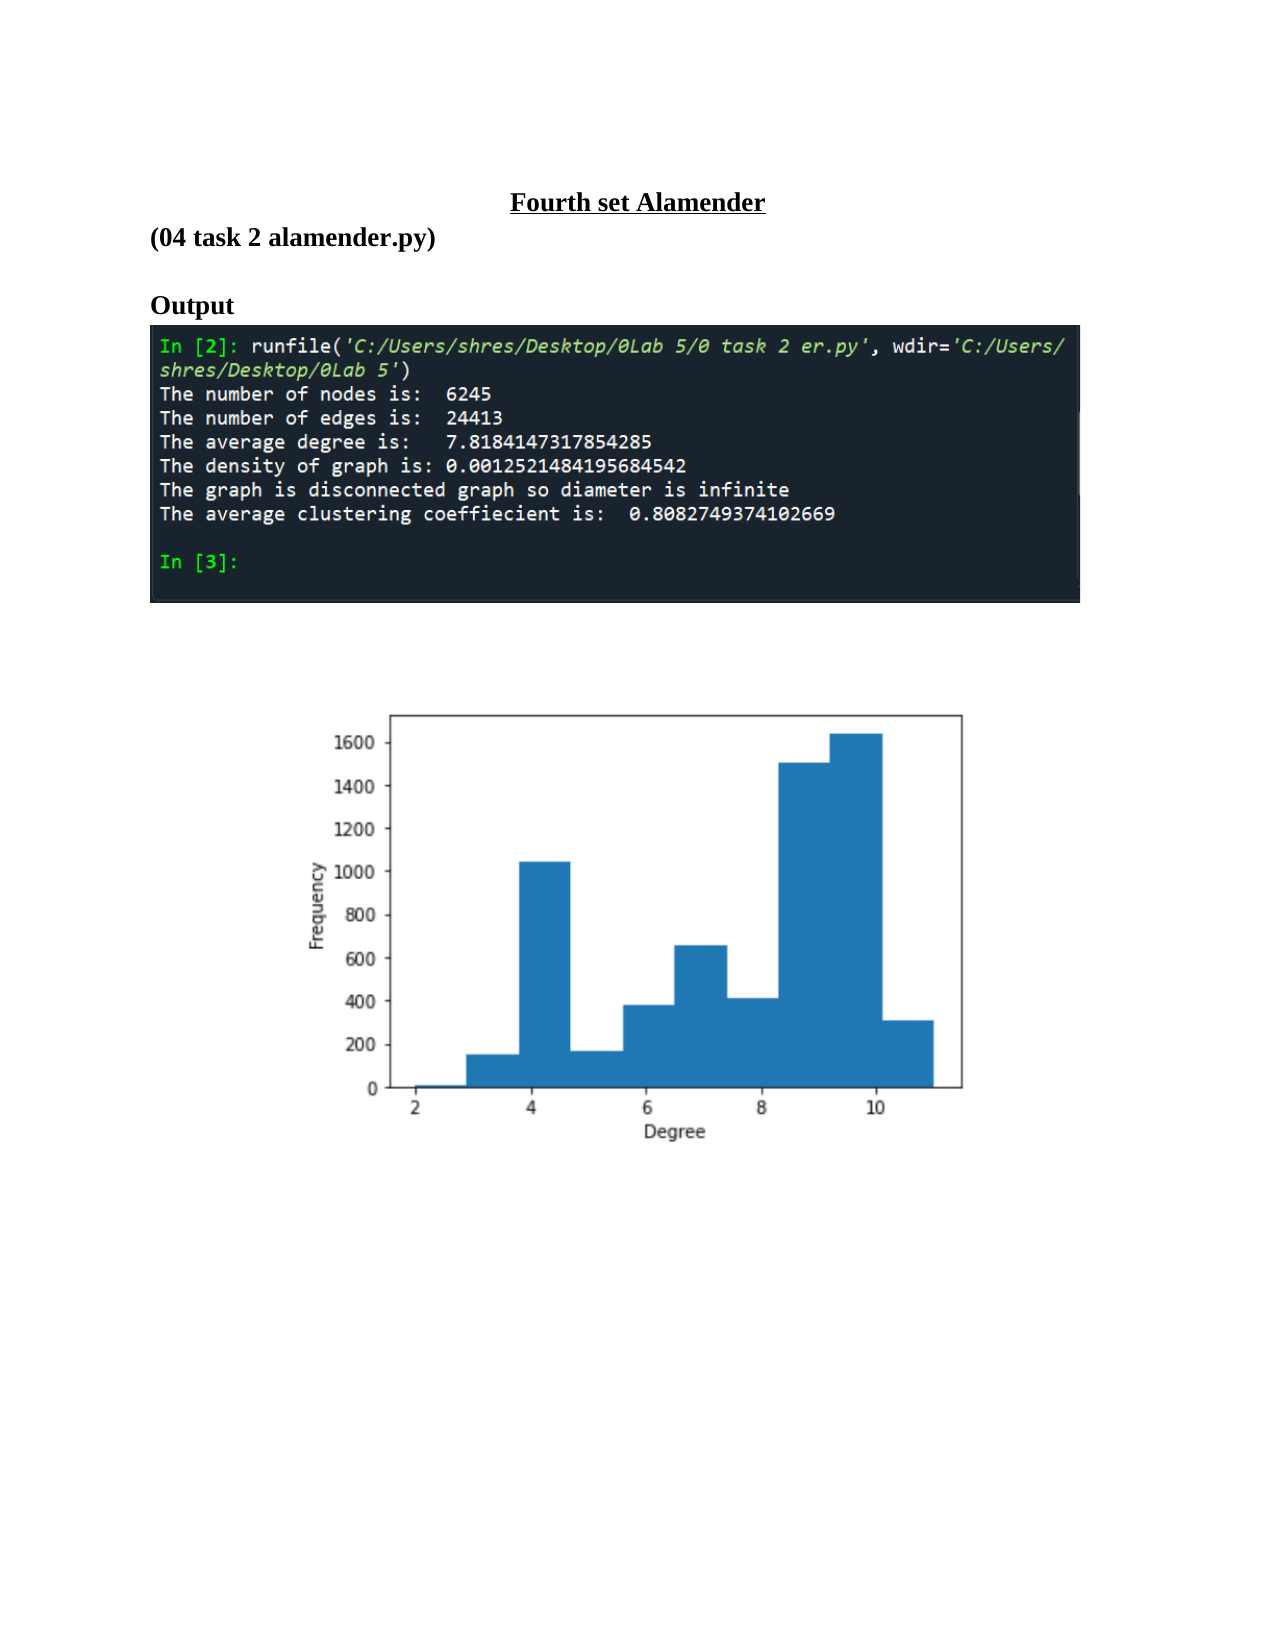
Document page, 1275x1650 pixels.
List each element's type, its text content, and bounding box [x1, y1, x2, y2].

text (04 task 2 alamender.py) [150, 221, 1125, 253]
picture [150, 325, 1081, 603]
text Fourth set Alamender [150, 186, 1125, 217]
text Output [150, 289, 1125, 321]
picture [305, 706, 970, 1146]
